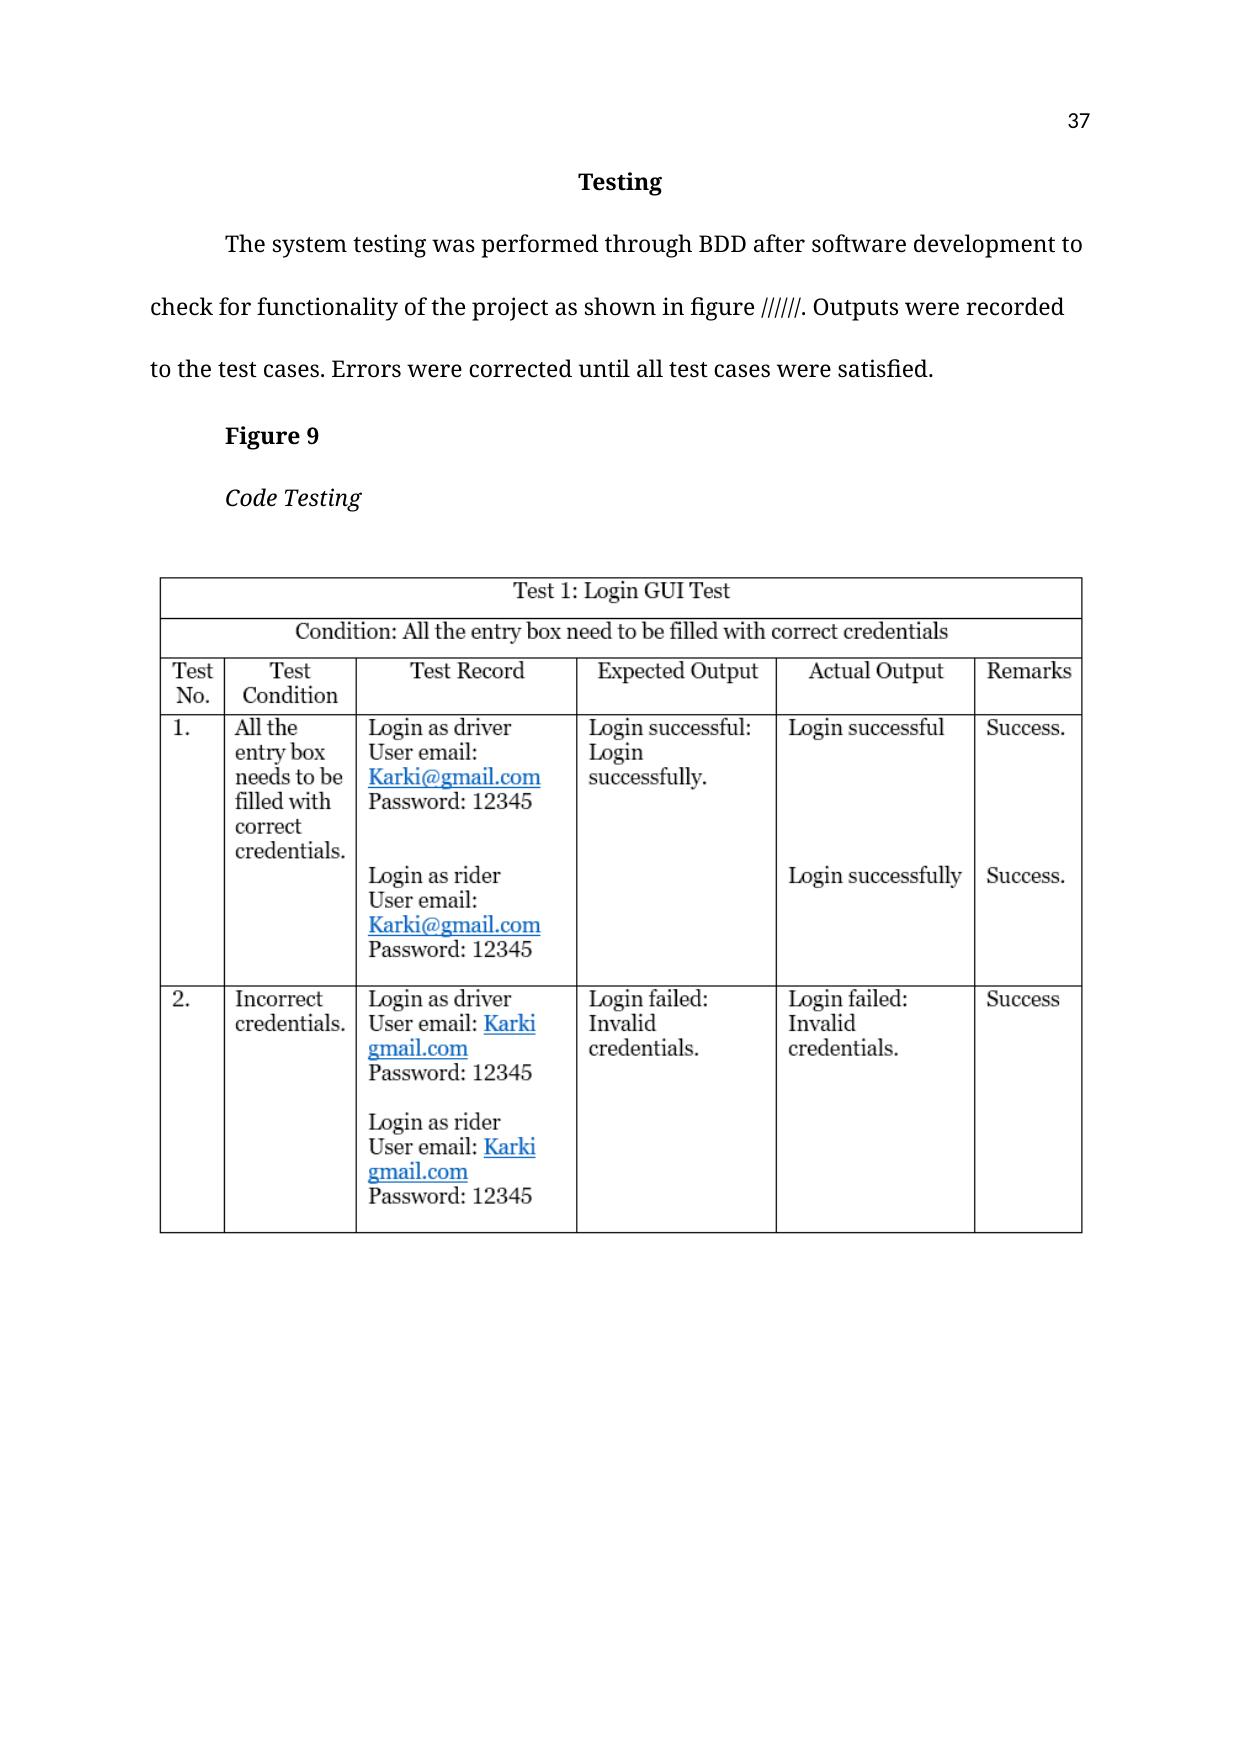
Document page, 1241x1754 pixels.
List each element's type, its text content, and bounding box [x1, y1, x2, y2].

text Code Testing [225, 482, 1090, 513]
subtitle Testing [150, 166, 1090, 197]
text The system testing was performed through BDD after software development to check for functionality of the project as shown in figure //////. Outputs were recorded to the test cases. Errors were corrected until all test cases were satisfied. [150, 228, 1090, 384]
picture [150, 565, 1090, 1242]
